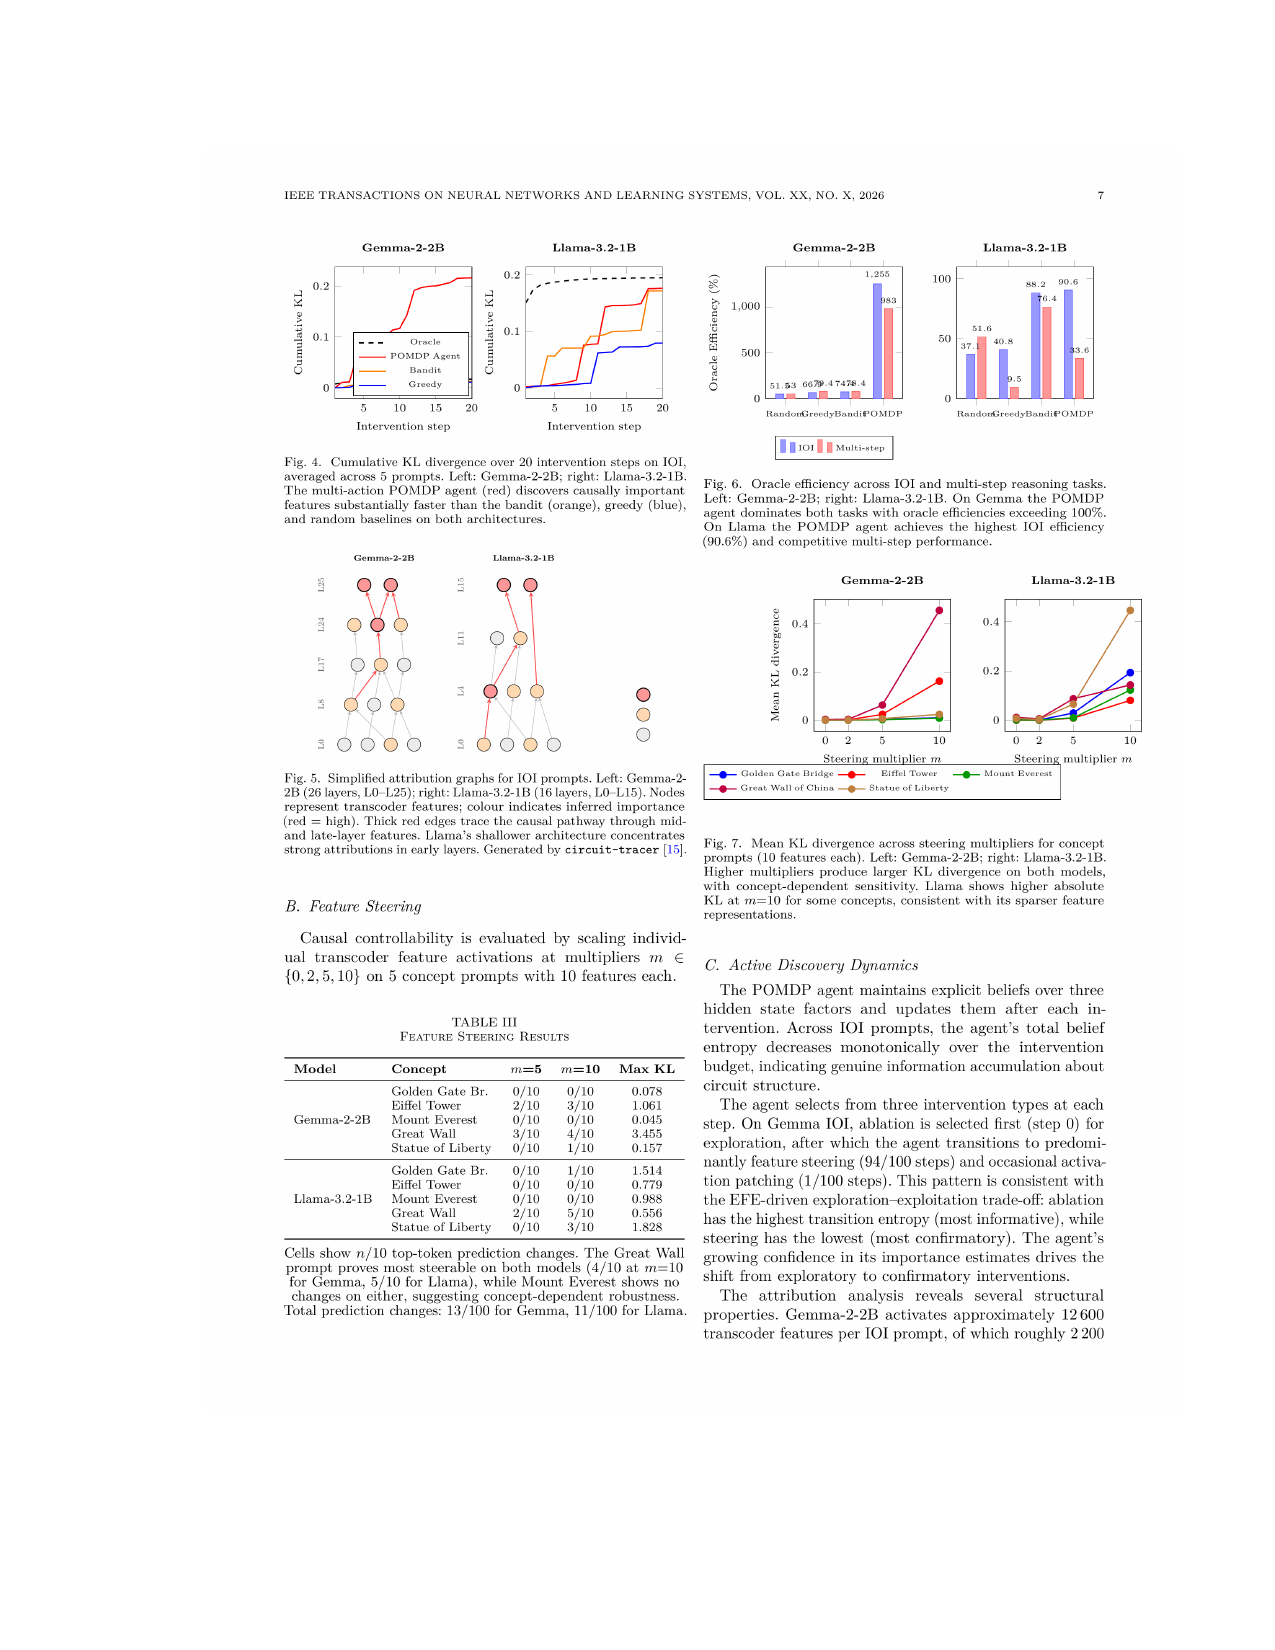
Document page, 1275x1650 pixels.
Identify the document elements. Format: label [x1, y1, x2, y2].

picture [206, 150, 1182, 1412]
